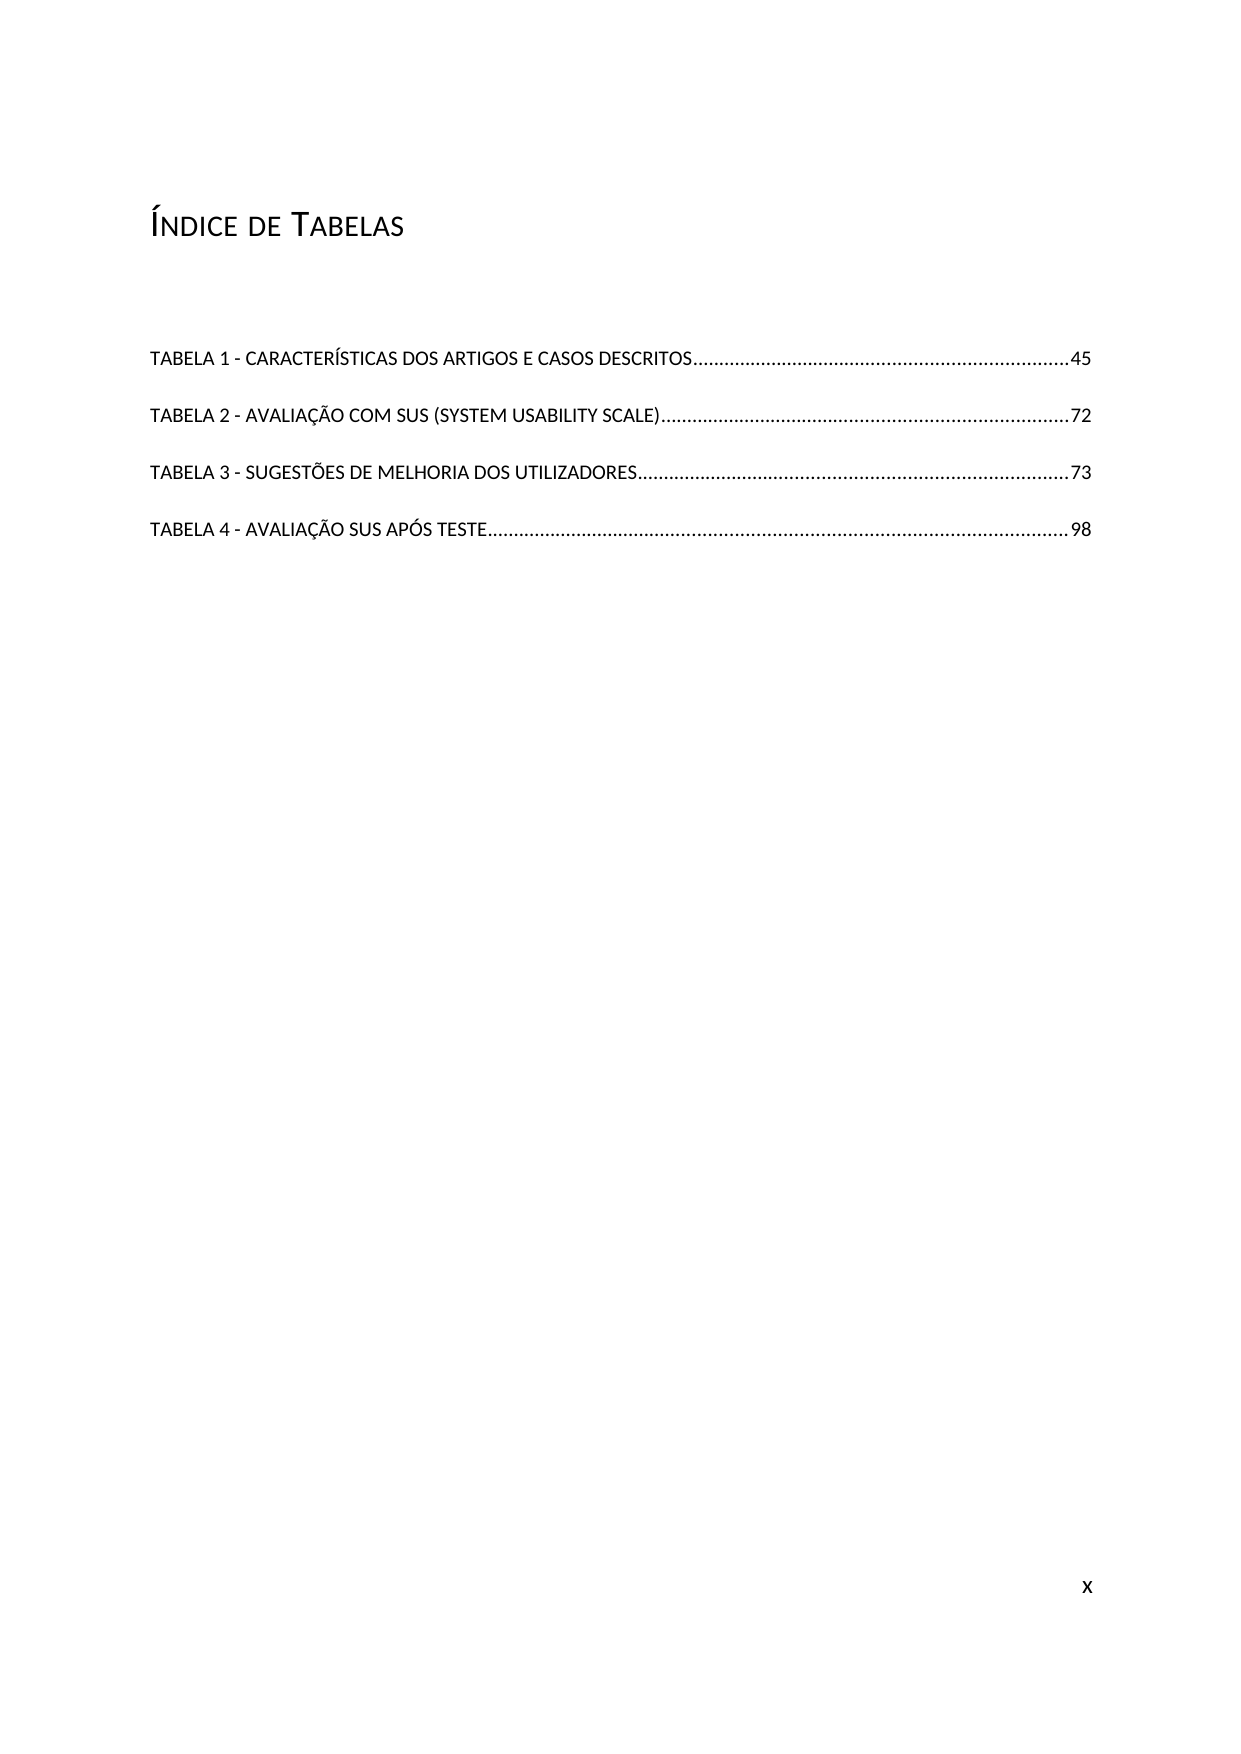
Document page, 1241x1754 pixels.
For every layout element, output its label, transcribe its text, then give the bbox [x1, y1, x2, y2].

text Tabela 3 - Sugestões de Melhoria dos Utilizadores 73 [150, 459, 1092, 484]
text Tabela 4 - Avaliação SUS após teste 98 [150, 516, 1092, 541]
text Tabela 1 - Características dos artigos e casos descritos 45 [150, 345, 1092, 371]
subtitle Índice de Tabelas [150, 200, 1092, 246]
text Tabela 2 - Avaliação com SUS (System Usability Scale) 72 [150, 402, 1092, 428]
